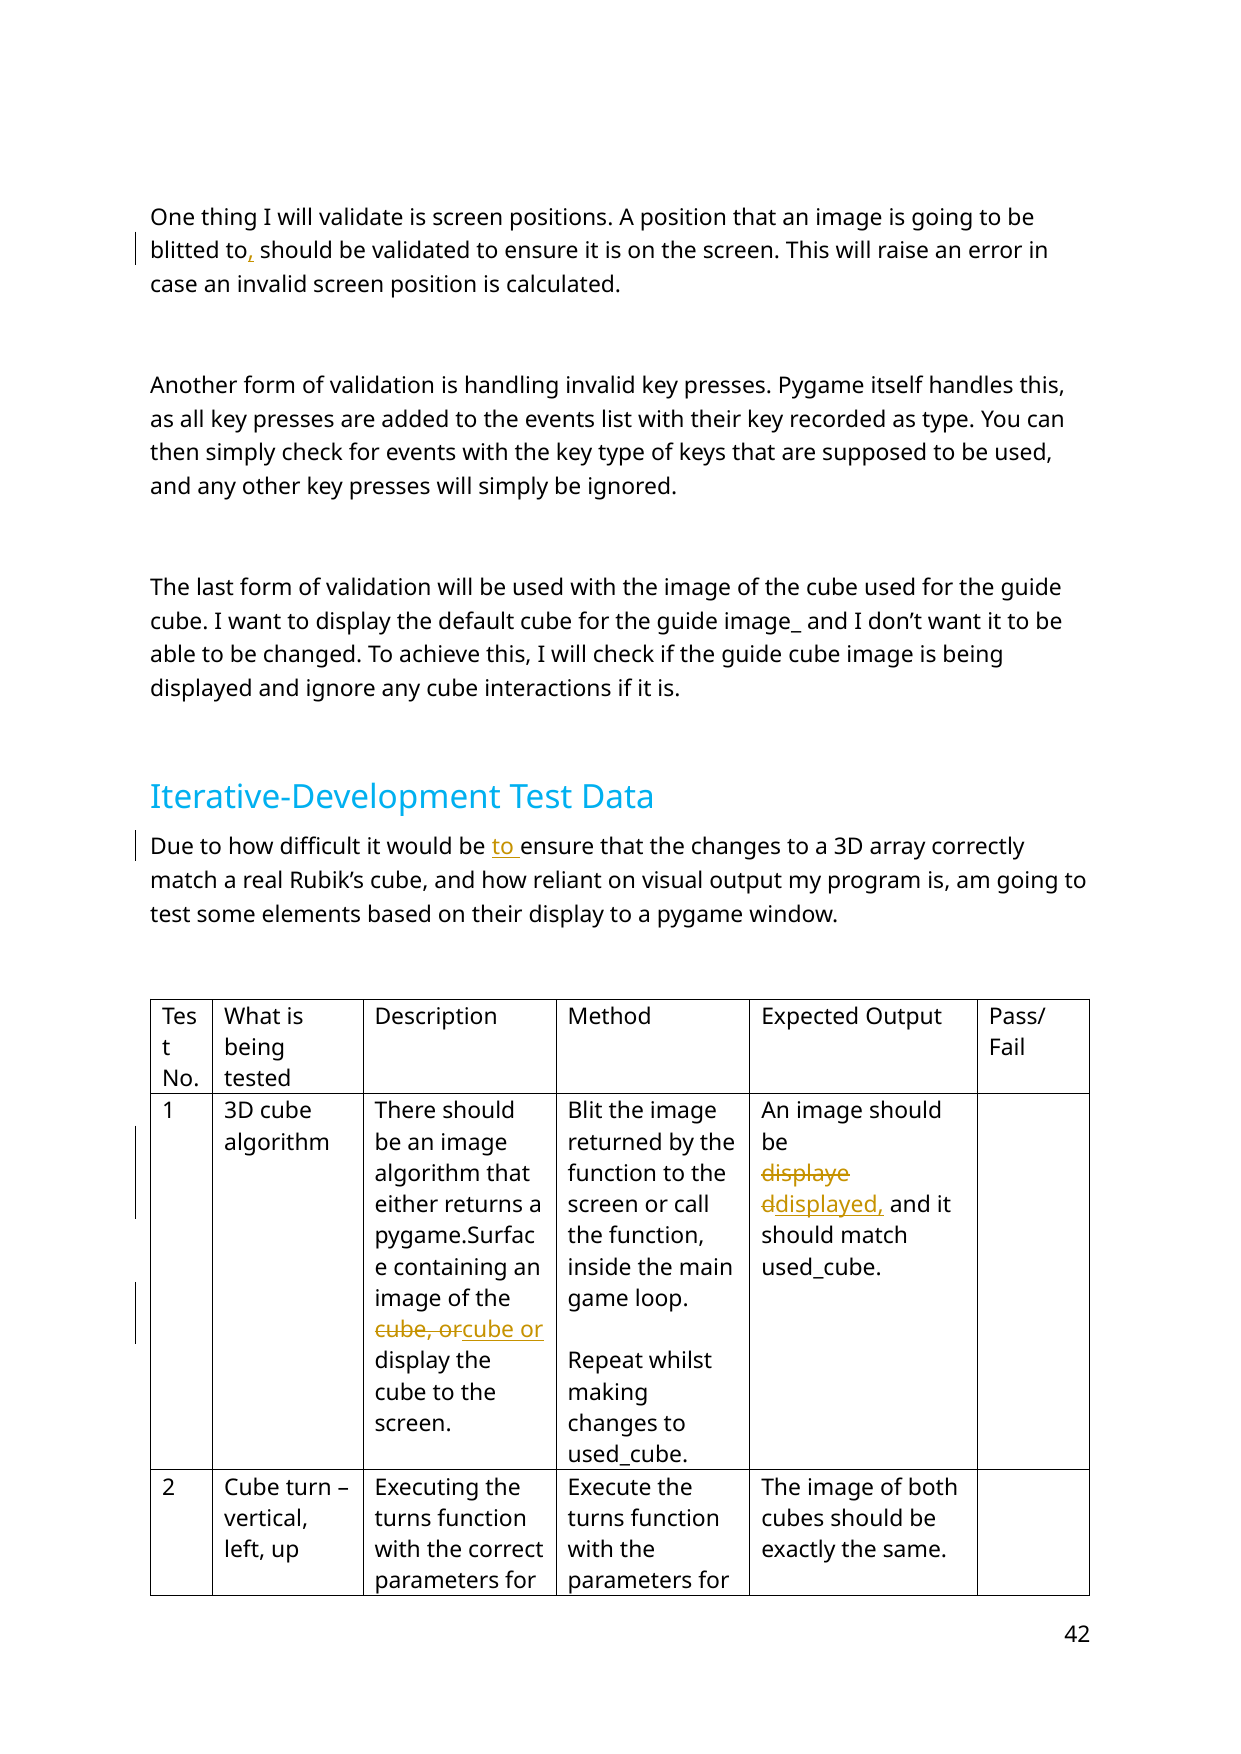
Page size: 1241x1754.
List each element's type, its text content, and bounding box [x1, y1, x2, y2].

table_header Description [364, 1000, 556, 1093]
table_cell 2 [151, 1470, 212, 1595]
table_cell [978, 1094, 1089, 1469]
table_header What is being tested [213, 1000, 363, 1093]
text Due to how difficult it would be ensure that the changes to a 3D array correctly match a real Rubik’s cube, and how reliant on visual output my program is, am going to test some elements based on their display to a pygame window. [150, 830, 1090, 929]
table_cell [978, 1470, 1089, 1595]
table_header Expected Output [750, 1000, 977, 1093]
text The last form of validation will be used with the image of the cube used for the guide cube. I want to display the default cube for the guide image_ and I don’t want it to be able to be changed. To achieve this, I will check if the guide cube image is being displayed and ignore any cube interactions if it is. [150, 571, 1090, 703]
table_header Test No. [151, 1000, 212, 1093]
table_header Pass/Fail [978, 1000, 1089, 1093]
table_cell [557, 1470, 749, 1595]
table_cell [213, 1470, 363, 1595]
table_cell Blit the image returned by the function to the screen or call the function, inside the main game loop. Repeat whilst making changes to used_cube. [557, 1094, 749, 1469]
table_cell There should be an image algorithm that either returns a pygame.Surface containing an image of the display the cube to the screen. [364, 1094, 556, 1469]
text One thing I will validate is screen positions. A position that an image is going to be blitted to should be validated to ensure it is on the screen. This will raise an error in case an invalid screen position is calculated. [150, 200, 1090, 299]
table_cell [750, 1470, 977, 1595]
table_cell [364, 1470, 556, 1595]
subtitle Iterative-Development Test Data [150, 773, 1090, 818]
text Another form of validation is handling invalid key presses. Pygame itself handles this, as all key presses are added to the events list with their key recorded as type. You can then simply check for events with the key type of keys that are supposed to be used, and any other key presses will simply be ignored. [150, 369, 1090, 501]
table_cell 1 [151, 1094, 212, 1469]
table_cell 3D cube algorithm [213, 1094, 363, 1469]
table_header Method [557, 1000, 749, 1093]
table_cell An image should be and it should match used_cube. [750, 1094, 977, 1469]
